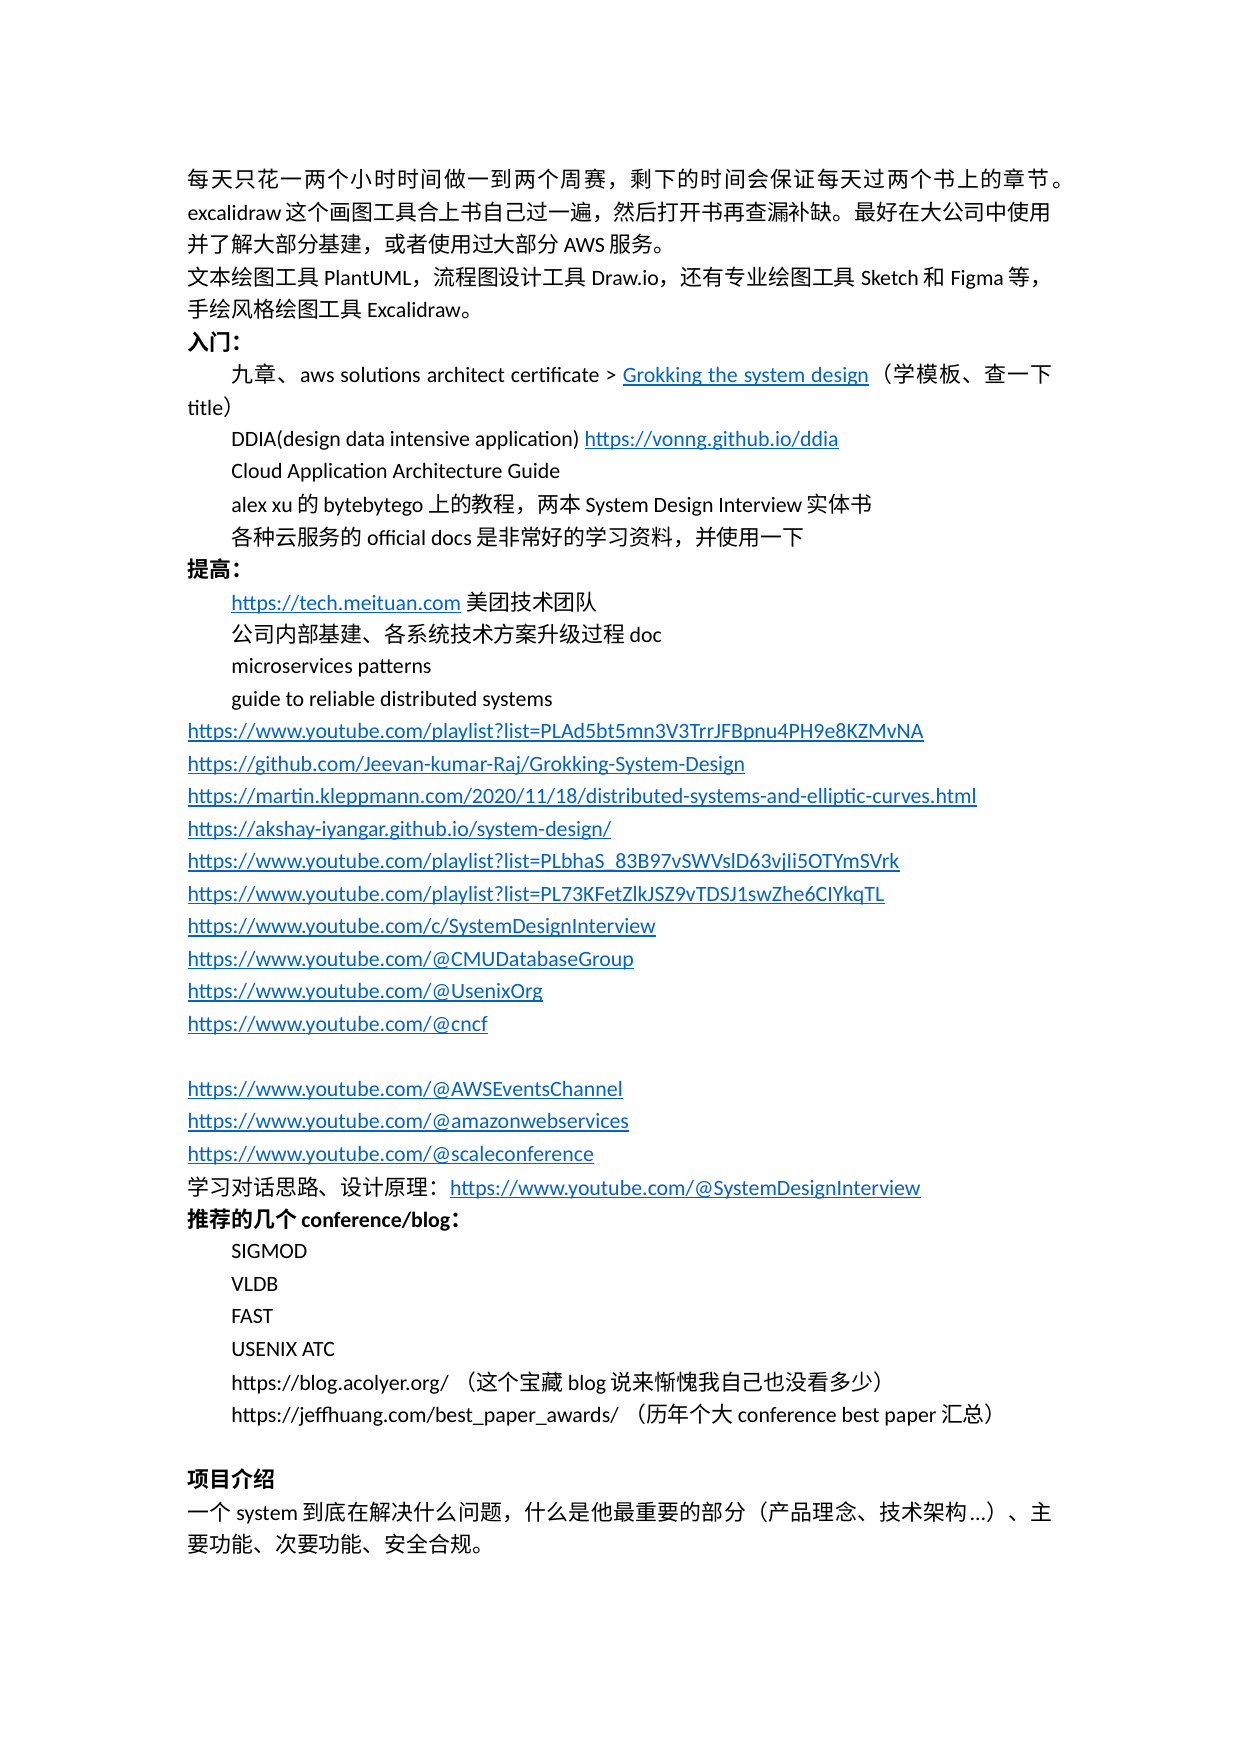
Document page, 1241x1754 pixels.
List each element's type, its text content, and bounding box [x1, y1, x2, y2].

text https://www.youtube.com/@amazonwebservices [187, 1104, 1053, 1137]
text https://www.youtube.com/@CMUDatabaseGroup [187, 942, 1053, 974]
text https://martin.kleppmann.com/2020/11/18/distributed-systems-and-elliptic-curves.html [187, 779, 1053, 812]
text 推荐的几个conference/blog： [187, 1202, 1053, 1234]
text 每天只花一两个小时时间做一到两个周赛，剩下的时间会保证每天过两个书上的章节。excalidraw这个画图工具合上书自己过一遍，然后打开书再查漏补缺。最好在大公司中使用并了解大部分基建，或者使用过大部分AWS服务。 [187, 162, 1053, 259]
text DDIA(design data intensive application) https://vonng.github.io/ddia [187, 422, 1053, 454]
text https://www.youtube.com/@UsenixOrg [187, 974, 1053, 1007]
text 各种云服务的official docs是非常好的学习资料，并使用一下 [187, 519, 1053, 552]
text FAST [231, 1299, 1053, 1332]
text alex xu的bytebytego上的教程，两本System Design Interview实体书 [187, 487, 1053, 519]
text Cloud Application Architecture Guide [187, 454, 1053, 487]
text 文本绘图工具 PlantUML，流程图设计工具 Draw.io，还有专业绘图工具 Sketch 和 Figma 等，手绘风格绘图工具Excalidraw。 [187, 259, 1053, 324]
text guide to reliable distributed systems [187, 682, 1053, 714]
text https://www.youtube.com/@AWSEventsChannel [187, 1072, 1053, 1104]
text SIGMOD [231, 1234, 1053, 1267]
text https://jeffhuang.com/best_paper_awards/ （历年个大conference best paper汇总） [231, 1397, 1053, 1429]
text https://blog.acolyer.org/ （这个宝藏blog说来惭愧我自己也没看多少） [231, 1364, 1053, 1397]
text https://akshay-iyangar.github.io/system-design/ [187, 812, 1053, 844]
text 一个system到底在解决什么问题，什么是他最重要的部分（产品理念、技术架构...）、主要功能、次要功能、安全合规。 [187, 1494, 1053, 1559]
text 公司内部基建、各系统技术方案升级过程doc [187, 617, 1053, 649]
text https://tech.meituan.com 美团技术团队 [187, 584, 1053, 617]
text https://www.youtube.com/playlist?list=PLAd5bt5mn3V3TrrJFBpnu4PH9e8KZMvNA [187, 714, 1053, 747]
text 入门： [187, 324, 1053, 357]
text 提高： [187, 552, 1053, 584]
text https://www.youtube.com/playlist?list=PL73KFetZlkJSZ9vTDSJ1swZhe6CIYkqTL https://www.youtube.com/c/SystemDesignInterview [187, 877, 1053, 942]
text https://www.youtube.com/@cncf [187, 1007, 1053, 1039]
text 九章、aws solutions architect certificate > Grokking the system design（学模板、查一下title） [187, 357, 1053, 422]
text USENIX ATC [231, 1332, 1053, 1364]
text https://github.com/Jeevan-kumar-Raj/Grokking-System-Design [187, 747, 1053, 779]
text 学习对话思路、设计原理：https://www.youtube.com/@SystemDesignInterview [187, 1169, 1053, 1202]
text VLDB [231, 1267, 1053, 1299]
text microservices patterns [187, 649, 1053, 682]
text https://www.youtube.com/@scaleconference [187, 1137, 1053, 1169]
text https://www.youtube.com/playlist?list=PLbhaS_83B97vSWVslD63vjIi5OTYmSVrk [187, 844, 1053, 877]
text 项目介绍 [187, 1462, 1053, 1494]
